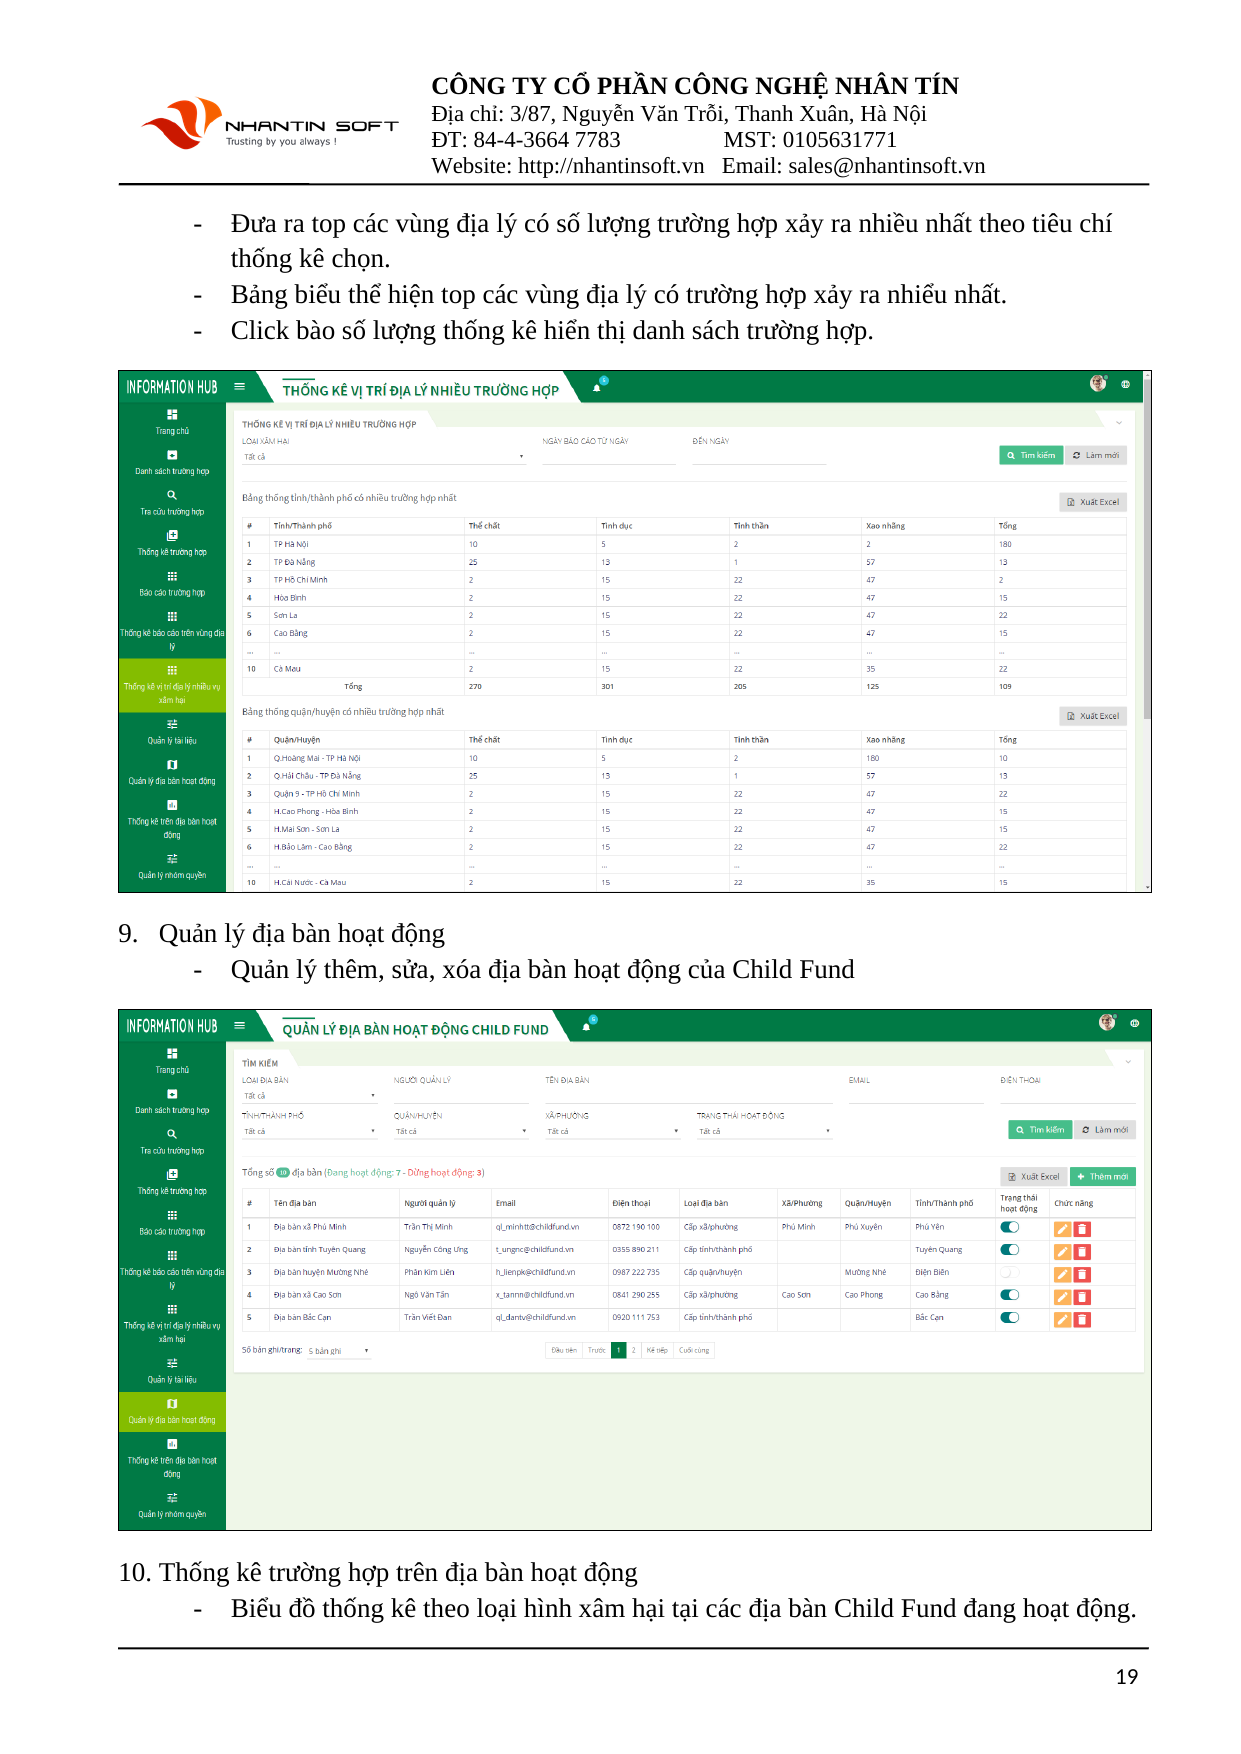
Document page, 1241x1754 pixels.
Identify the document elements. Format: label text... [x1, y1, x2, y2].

list Quản lý địa bàn hoạt động [118, 917, 1152, 948]
picture [119, 371, 1151, 892]
list Bảng biểu thể hiện top các vùng địa lý có trường hợp xảy ra nhiểu nhất. [193, 278, 1152, 309]
list Thống kê trường hợp trên địa bàn hoạt động [118, 1556, 1152, 1587]
list Quản lý thêm, sửa, xóa địa bàn hoạt động của Child Fund [193, 953, 1152, 984]
picture [119, 1010, 1151, 1530]
list Biểu đồ thống kê theo loại hình xâm hại tại các địa bàn Child Fund đang hoạt động. [193, 1592, 1152, 1623]
list Click bào số lượng thống kê hiển thị danh sách trường hợp. [193, 314, 1152, 345]
list Đưa ra top các vùng địa lý có số lượng trường hợp xảy ra nhiều nhất theo tiêu chí thống kê chọn. [193, 207, 1152, 273]
picture [129, 70, 409, 176]
